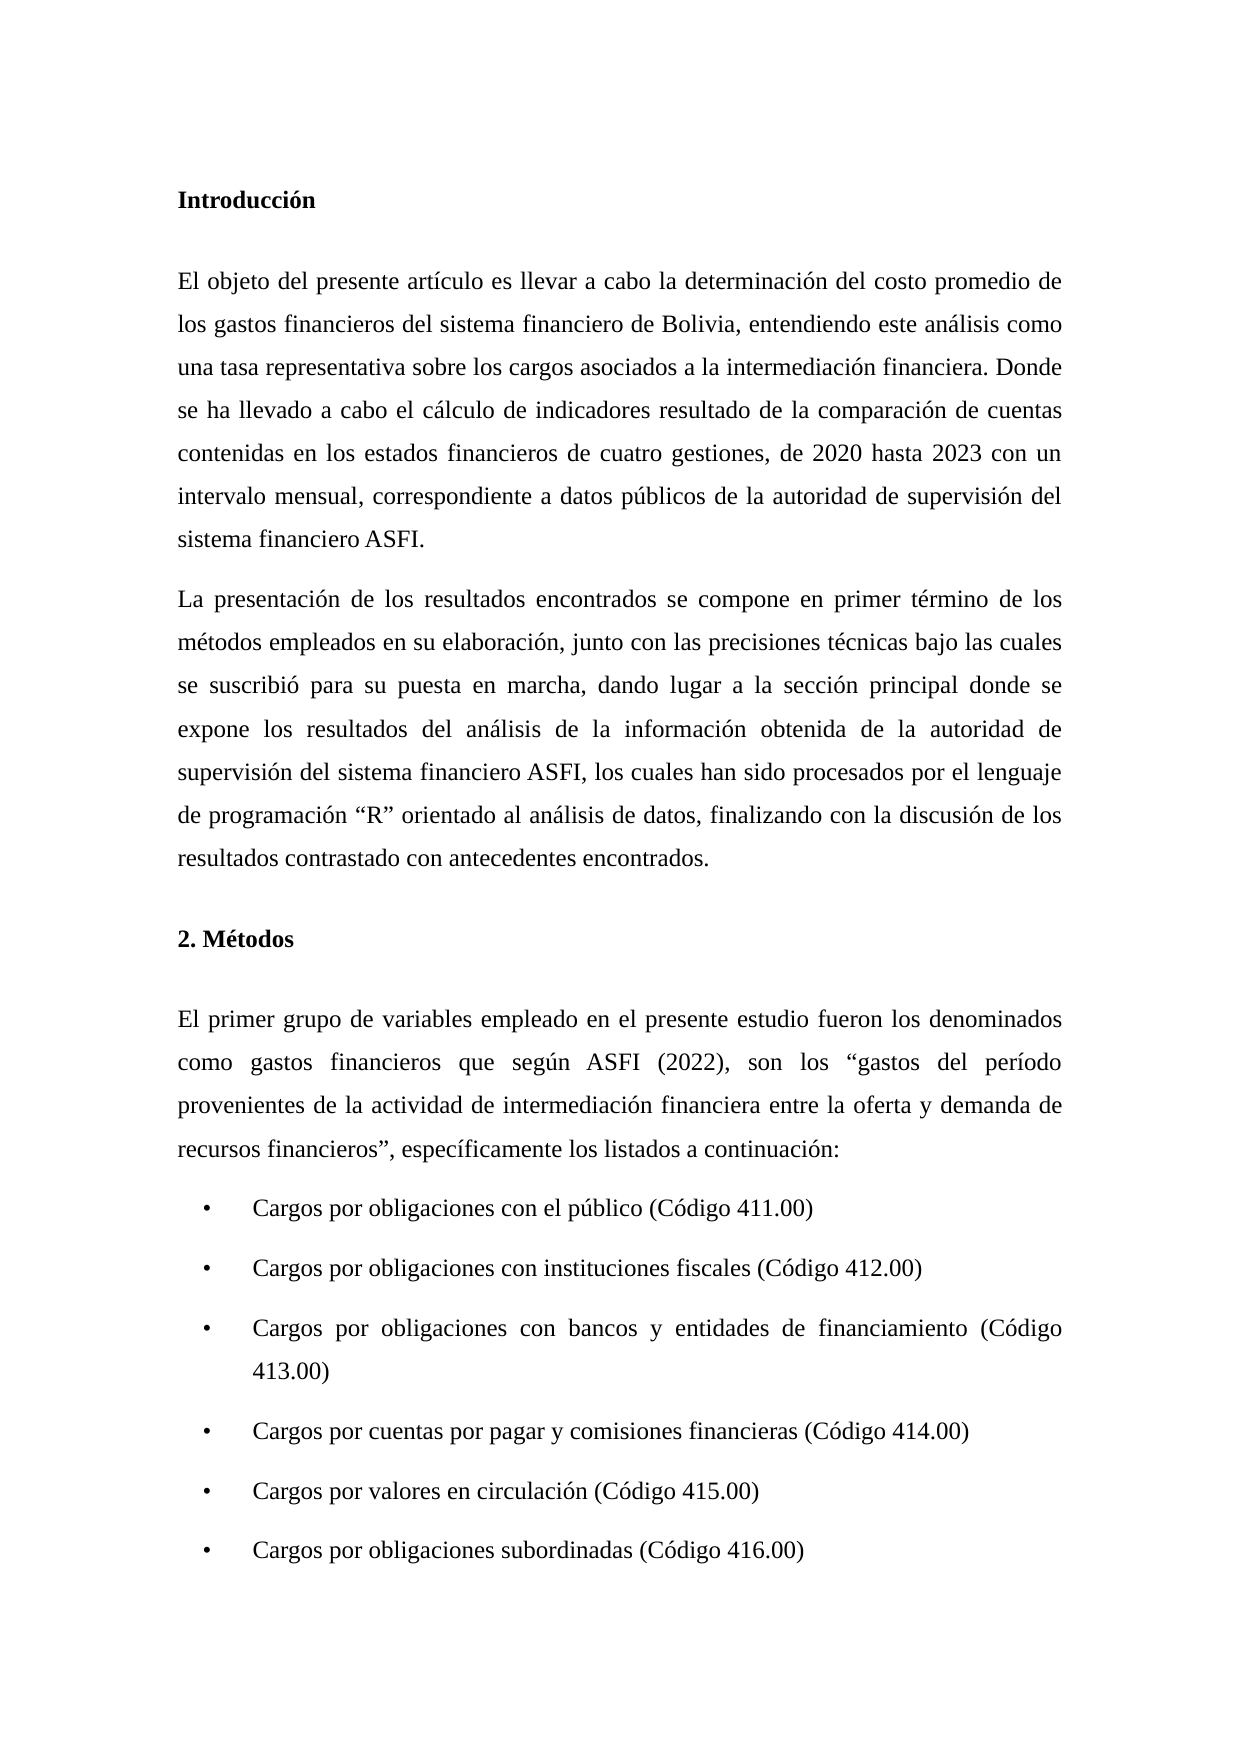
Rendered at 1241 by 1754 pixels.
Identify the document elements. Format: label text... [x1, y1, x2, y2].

text Introducción [177, 185, 1063, 214]
list Cargos por obligaciones con bancos y entidades de financiamiento (Código 413.00) [202, 1313, 1063, 1385]
list Cargos por obligaciones con el público (Código 411.00) [202, 1193, 1063, 1222]
list Cargos por valores en circulación (Código 415.00) [202, 1476, 1063, 1504]
text El primer grupo de variables empleado en el presente estudio fueron los denominados como gastos financieros que según ASFI (2022), son los “gastos del período provenientes de la actividad de intermediación financiera entre la oferta y demanda de recursos financieros”, específicamente los listados a continuación: [177, 1004, 1063, 1162]
list Cargos por obligaciones con instituciones fiscales (Código 412.00) [202, 1253, 1063, 1282]
list Cargos por cuentas por pagar y comisiones financieras (Código 414.00) [202, 1416, 1063, 1445]
text La presentación de los resultados encontrados se compone en primer término de los métodos empleados en su elaboración, junto con las precisiones técnicas bajo las cuales se suscribió para su puesta en marcha, dando lugar a la sección principal donde se expone los resultados del análisis de la información obtenida de la autoridad de supervisión del sistema financiero ASFI, los cuales han sido procesados por el lenguaje de programación “R” orientado al análisis de datos, finalizando con la discusión de los resultados contrastado con antecedentes encontrados. [177, 584, 1063, 872]
subtitle Métodos [177, 924, 1063, 952]
list Cargos por obligaciones subordinadas (Código 416.00) [202, 1536, 1063, 1564]
text El objeto del presente artículo es llevar a cabo la determinación del costo promedio de los gastos financieros del sistema financiero de Bolivia, entendiendo este análisis como una tasa representativa sobre los cargos asociados a la intermediación financiera. Donde se ha llevado a cabo el cálculo de indicadores resultado de la comparación de cuentas contenidas en los estados financieros de cuatro gestiones, de 2020 hasta 2023 con un intervalo mensual, correspondiente a datos públicos de la autoridad de supervisión del sistema financiero ASFI. [177, 266, 1063, 553]
